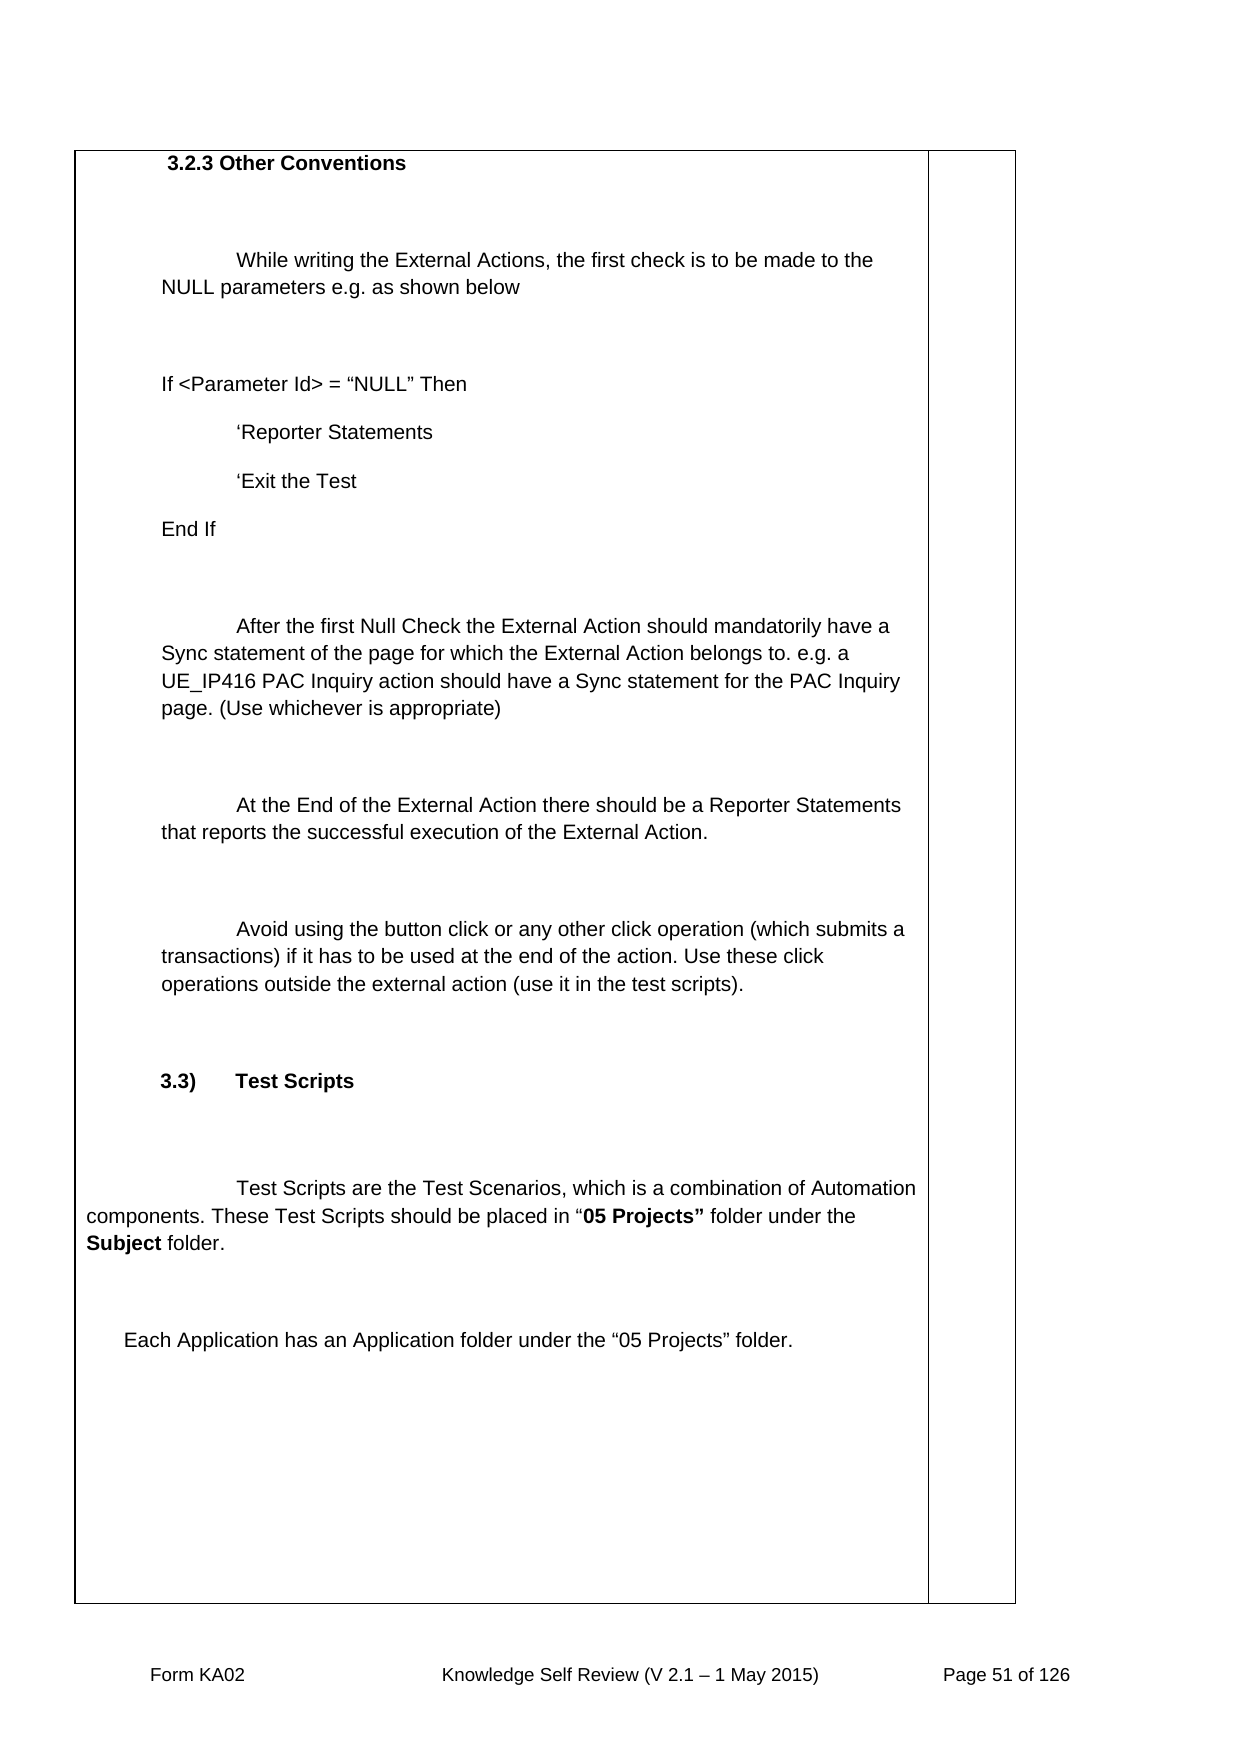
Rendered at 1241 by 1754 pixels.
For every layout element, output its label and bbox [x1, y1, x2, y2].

table_cell [76, 151, 928, 1603]
table_cell [929, 151, 1015, 1603]
